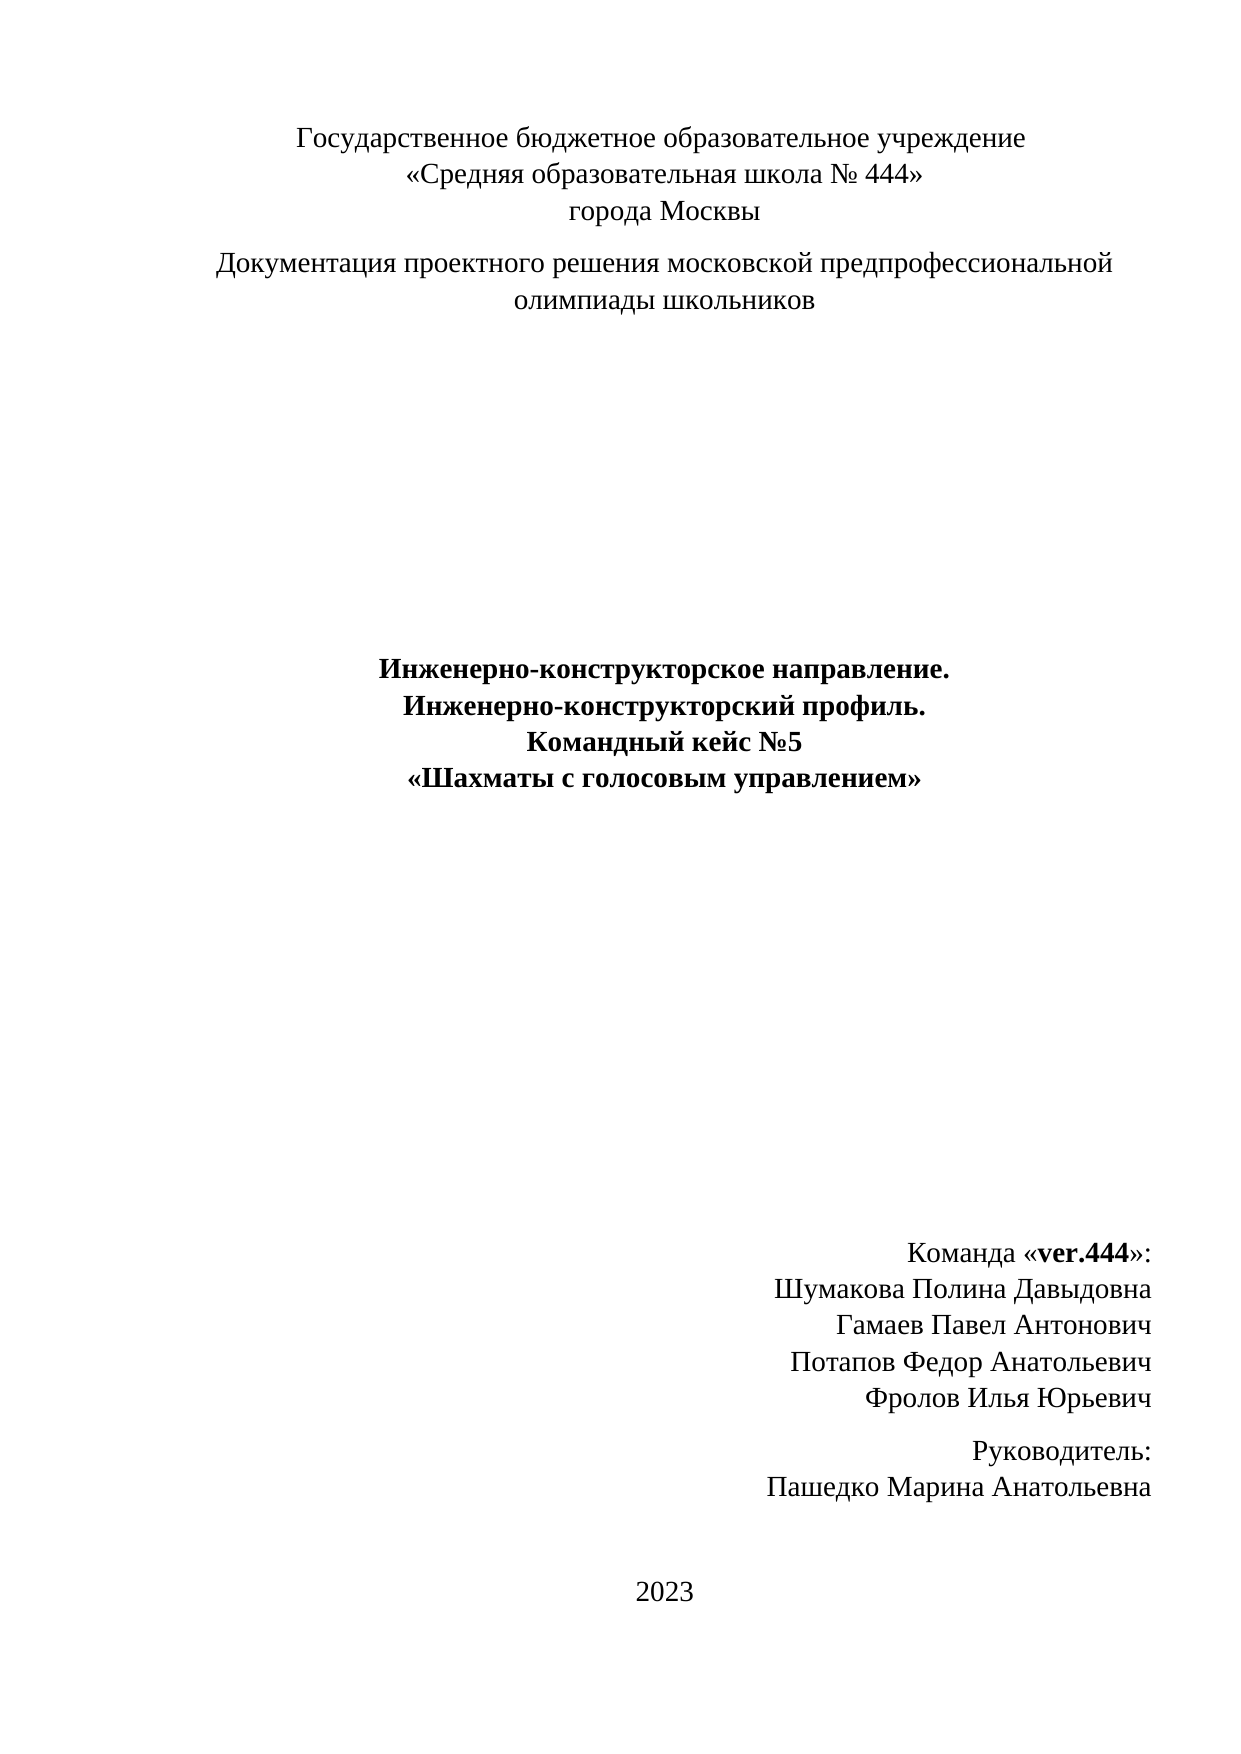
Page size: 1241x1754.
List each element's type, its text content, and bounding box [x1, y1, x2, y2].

text Инженерно-конструкторское направление. Инженерно-конструкторский профиль. Командный кейс №5 «Шахматы с голосовым управлением» [177, 651, 1152, 793]
text Команда «ver.444»: Шумакова Полина Давыдовна Гамаев Павел Антонович Потапов Федор Анатольевич Фролов Илья Юрьевич [177, 1235, 1152, 1413]
text Руководитель: Пашедко Марина Анатольевна [177, 1433, 1152, 1502]
text Документация проектного решения московской предпрофессиональной олимпиады школьников [177, 246, 1152, 315]
text 2023 [177, 1574, 1152, 1608]
text Государственное бюджетное образовательное учреждение «Средняя образовательная школа № 444» города Москвы [177, 121, 1152, 226]
